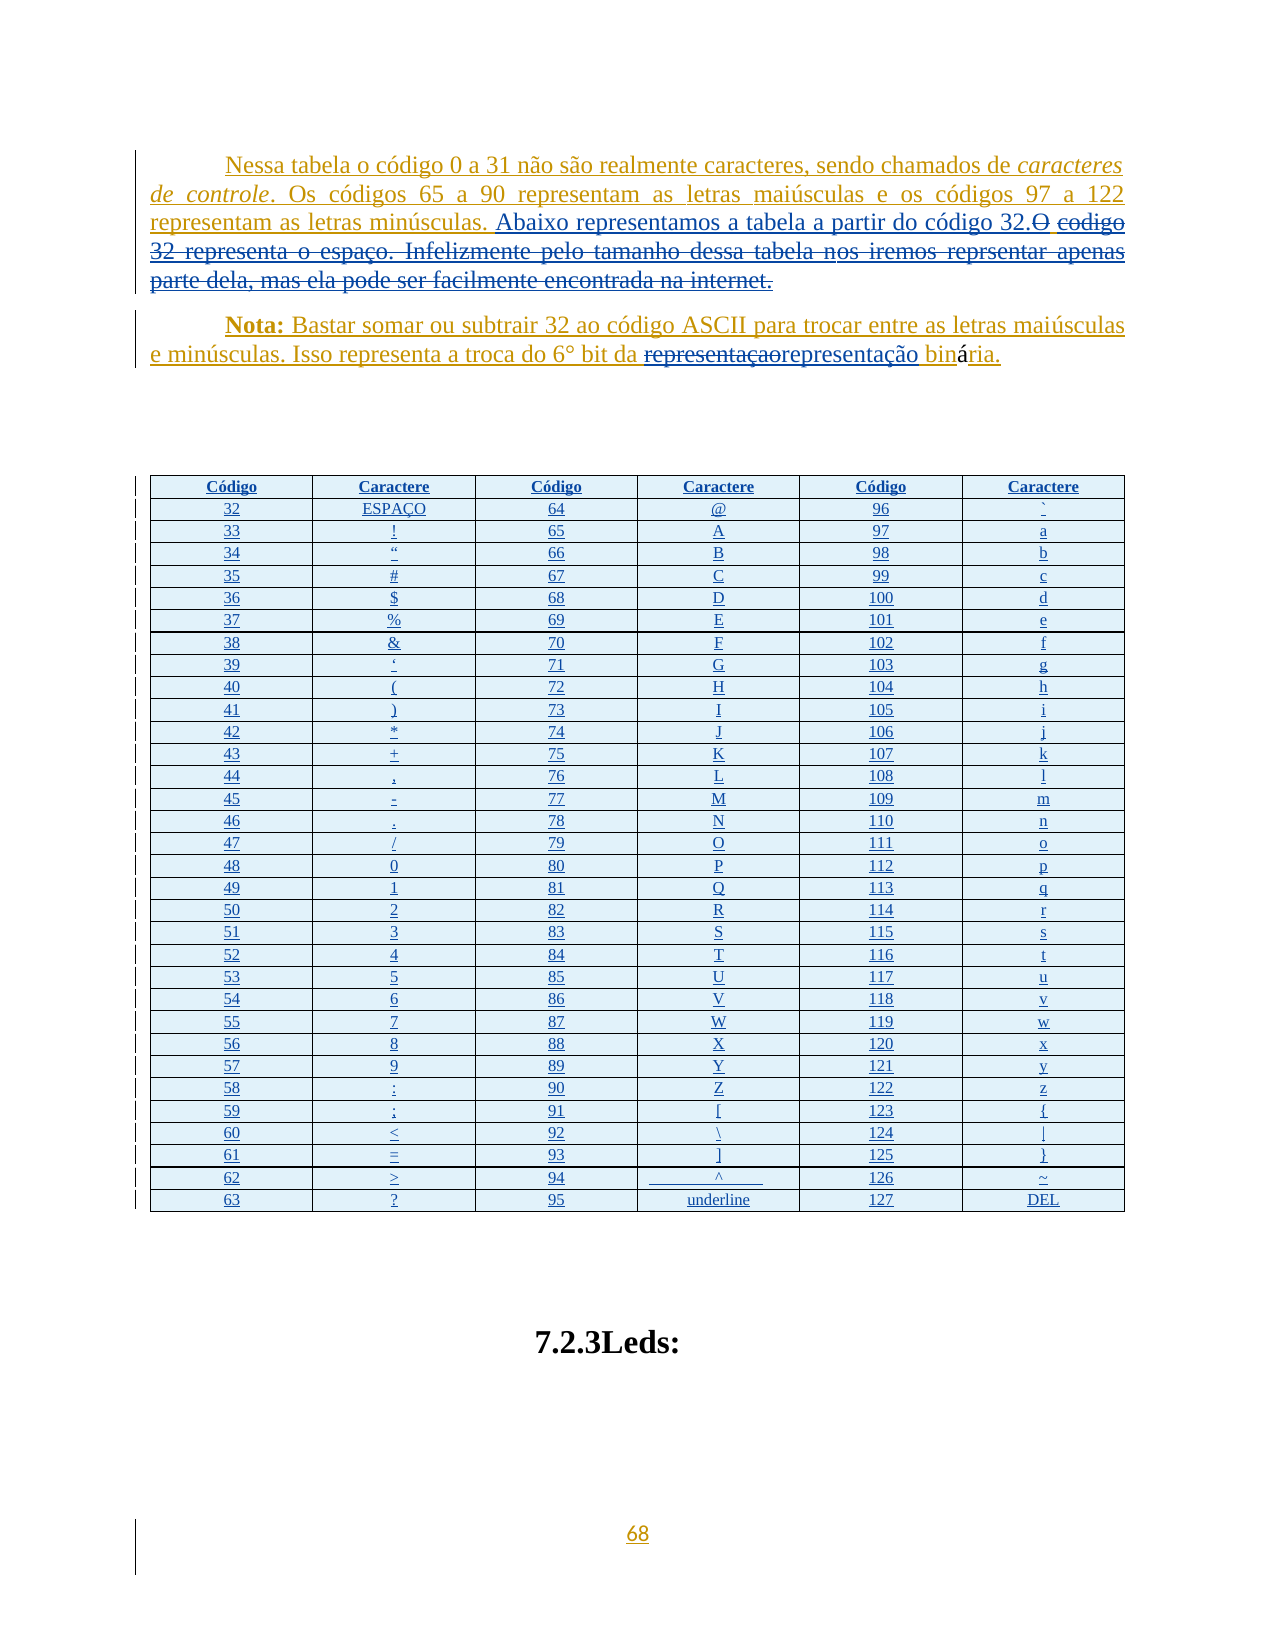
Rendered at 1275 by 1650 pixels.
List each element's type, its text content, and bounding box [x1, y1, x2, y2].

text á [150, 310, 1125, 368]
text 7.2.3Leds: [534, 1322, 1125, 1360]
